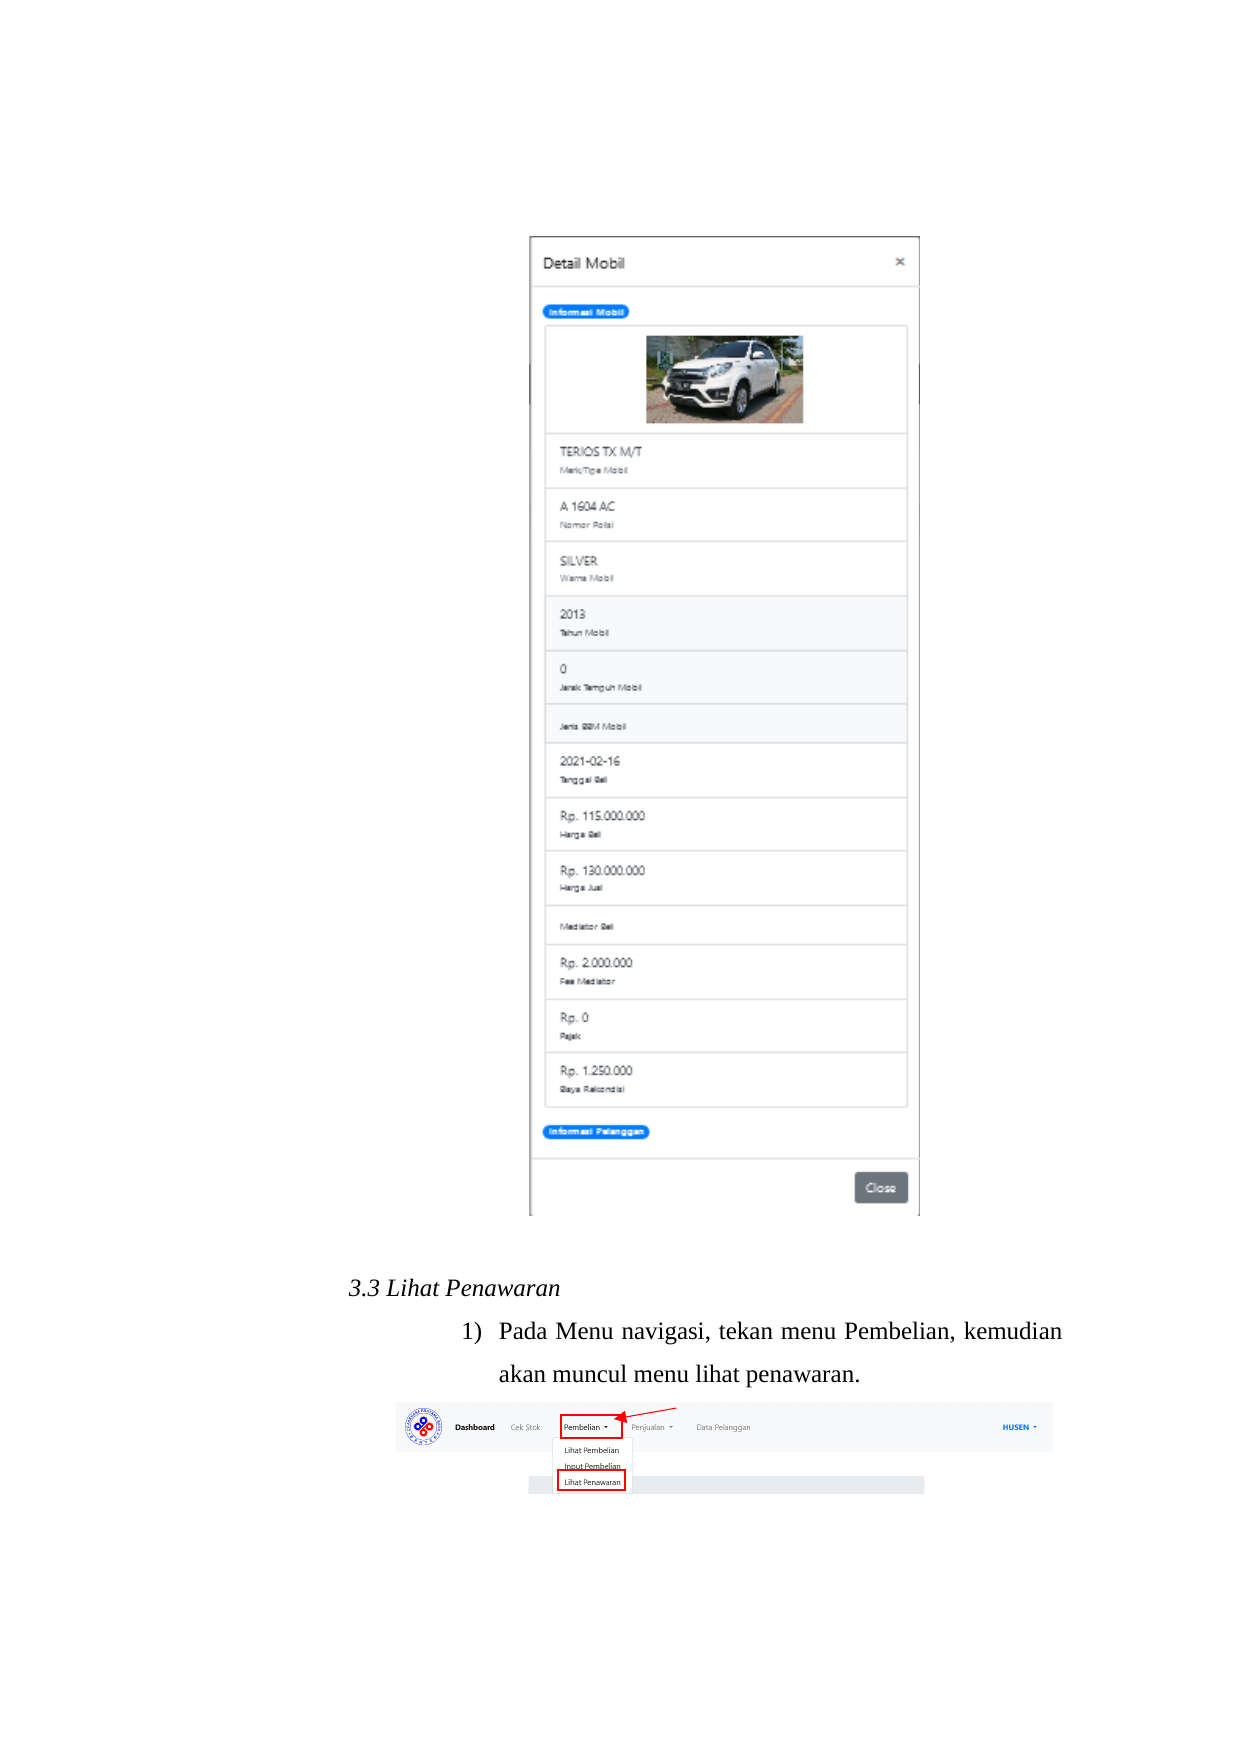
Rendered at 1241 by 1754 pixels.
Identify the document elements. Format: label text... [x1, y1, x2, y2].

picture [529, 236, 920, 1216]
picture [396, 1402, 1054, 1494]
list Pada Menu navigasi, tekan menu Pembelian, kemudian akan muncul menu lihat penawaran. [461, 1316, 1063, 1388]
list 3.3 Lihat Penawaran [349, 1273, 1063, 1302]
